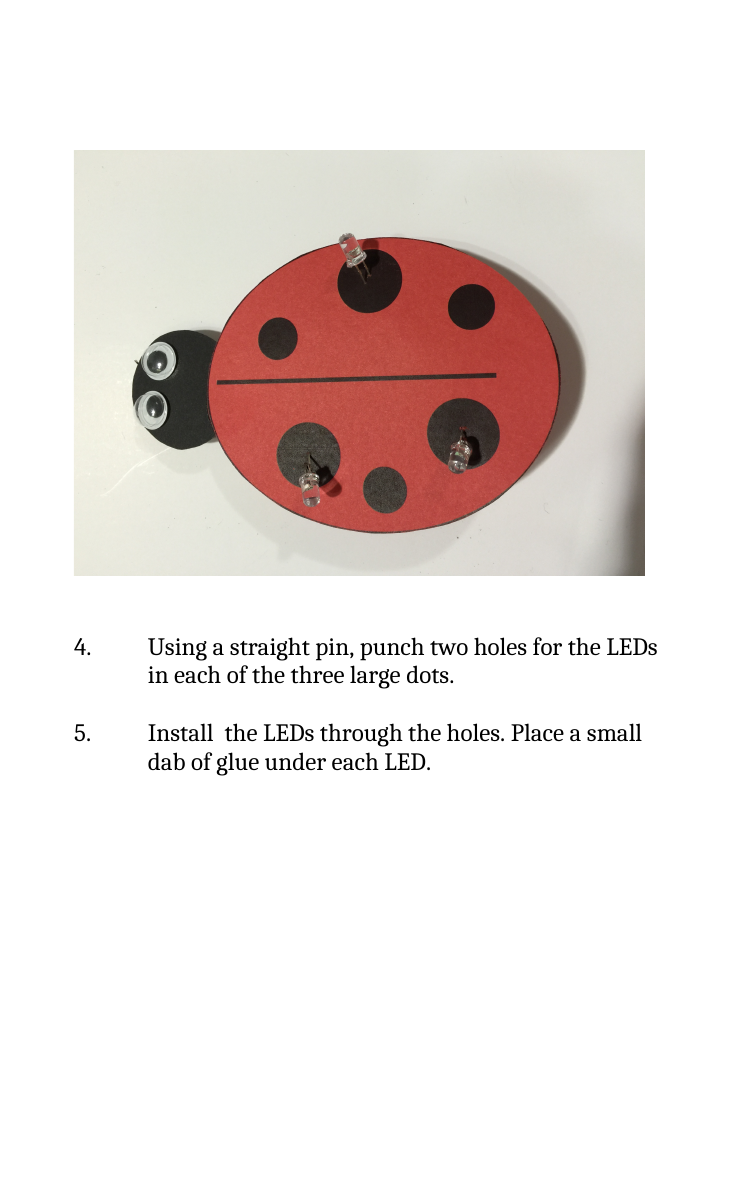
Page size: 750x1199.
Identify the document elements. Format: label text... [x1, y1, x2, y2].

list Install the LEDs through the holes. Place a small dab of glue under each LED. [74, 719, 679, 776]
list Using a straight pin, punch two holes for the LEDs in each of the three large dots. [74, 633, 679, 690]
picture [73, 150, 645, 576]
